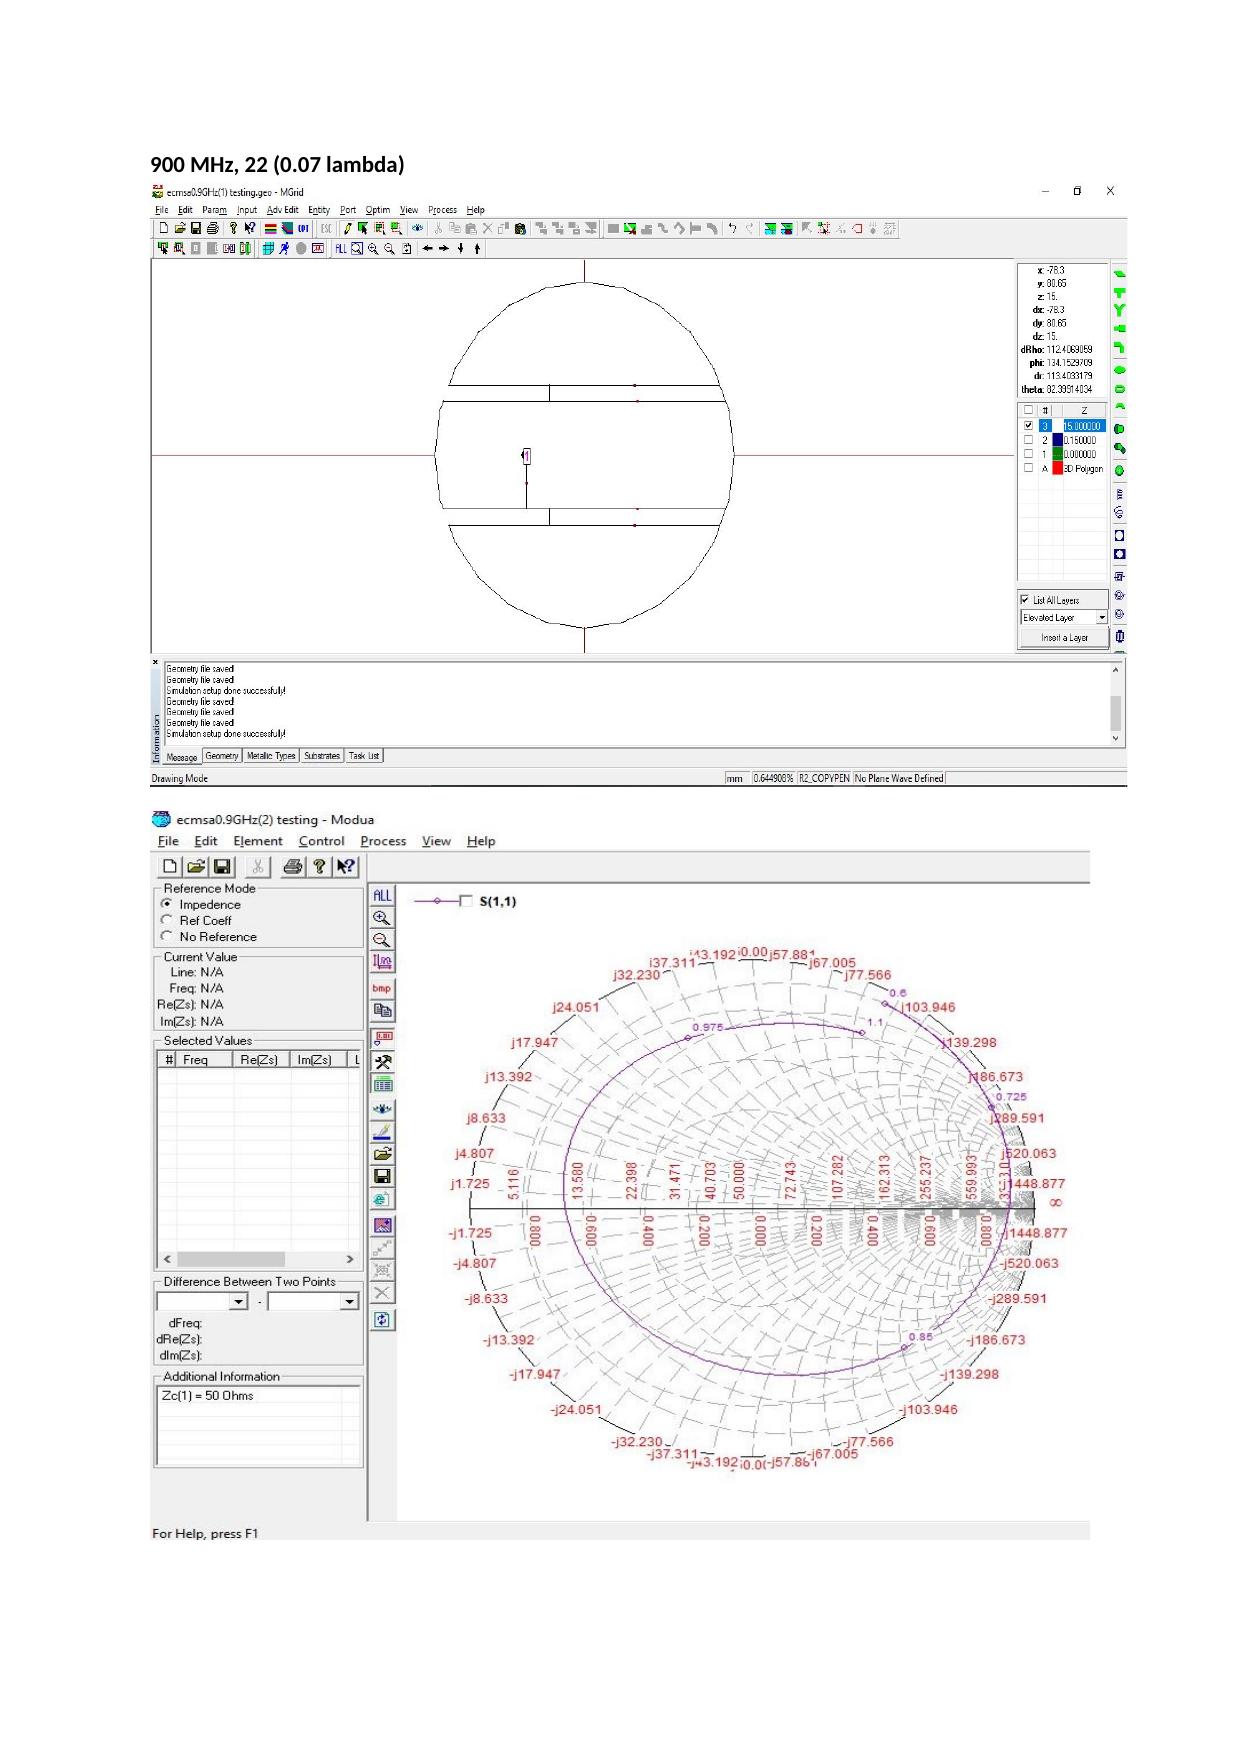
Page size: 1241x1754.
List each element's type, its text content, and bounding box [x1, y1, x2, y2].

picture [150, 811, 1091, 1540]
picture [150, 182, 1128, 787]
text 900 MHz, 22 (0.07 lambda) [150, 150, 1090, 182]
